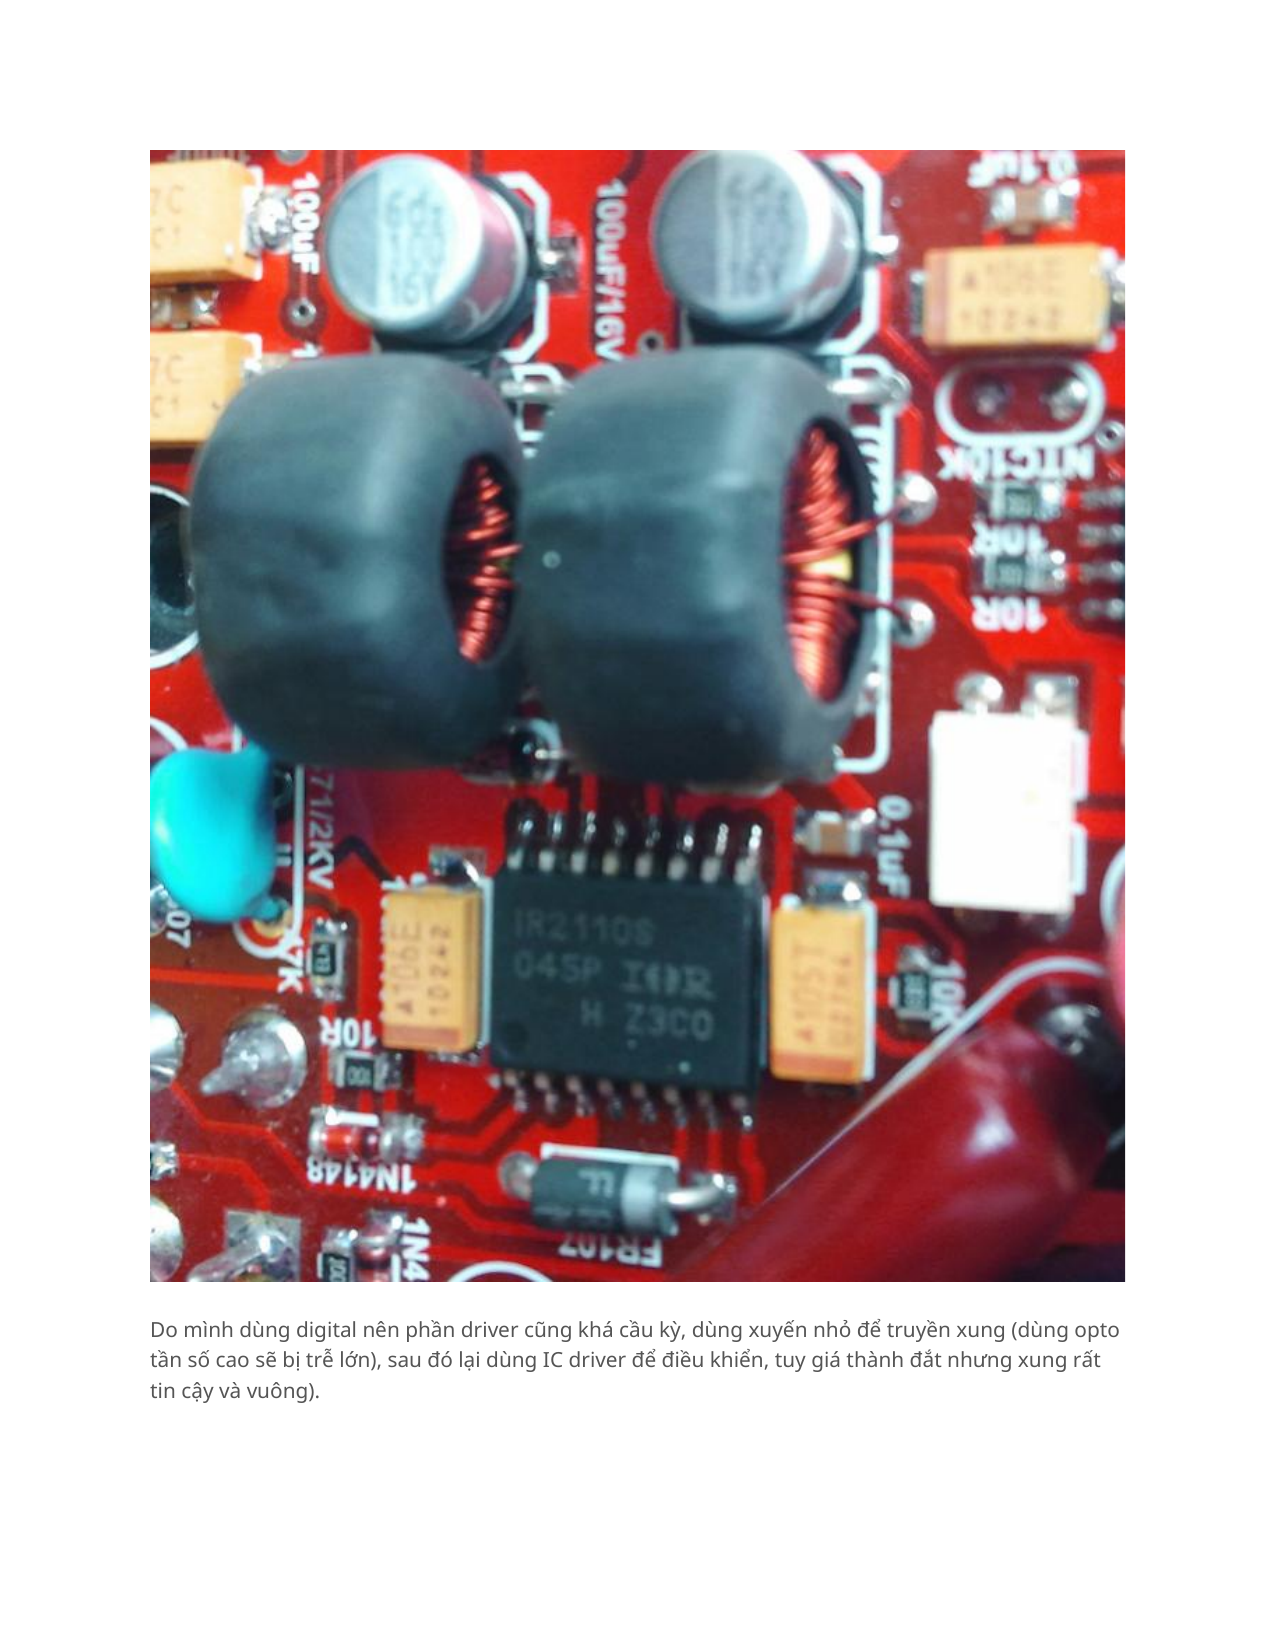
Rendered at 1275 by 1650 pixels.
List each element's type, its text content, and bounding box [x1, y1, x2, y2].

picture [150, 150, 1125, 1282]
text Hôm nay mình đã thử lõi EC52 ở 100KHz, chạy rất ổn, đầu ra 25A ở 20VDC dùng tải giả bên ngoài, chạy cả ngày chưa làm sao cả (tất nhiên phải có quạt tản nhiệt) Mấy hôm rồi sao không thấy bạn đến lấy lõi về thử, chắc bận quá à. Về giải pháp cho ĐTCS hiện có 2 trường phái analog và digital, bên này thì bảo bên kia rắc rối, khó thực hiện, giá thành đắt.... Chung quy lại là cả hai đều hợp lý và tùy việc mà làm, ví dụ nếu nguồn xung flyback thì ai lại đi dùng VĐK DSC vào đó, hay nếu một bộ nguồn viễn thông mà làm bằng analog thì sẽ rất khó khăn. Ở trên mình đã nói với bạn là sở trường dùng DSC, không có ý chê bai analog vì mình cũng đang dùng cả hai giải pháp, còn cái thuật ngữ bù độ dốc chỉ phát sinh khi bạn dùng PCMC trong các kiến trúc duty có thể lớn hơn 50% như Buck, lúc này vòng điều khiển sẽ không ổn định và phát sinh dao động, cần trích một phần điện áp răng cưa trên tụ dao động CT về chân hồi tiếp dòng điện trong trường hợp dùng analog hoặc bù bằng hệ số trong vòng điều khiển số DSC để ổn định hệ thống. Nếu bạn search từ khóa "peak current mode control" thì sẽ dễ dàng gặp thuật ngữ "slope compensation" mà mình gọi là bù độ dốc. Đúng là nếu dùng PCMC thì tốc độ của current sensor rất quan trọng, chúng ta có thể dùng (gần như phải dùng) biến dòng hình xuyến, lõi bằng ferrite có độ từ thẩm cao, độ từ dư thấp (ví dụ như chất liệu ferrite W có độ từ thẩm lên đến 15000). Do mình dùng digital nên phần driver cũng khá cầu kỳ, dùng xuyến nhỏ để truyền xung (dùng opto tần số cao sẽ bị trễ lớn), sau đó lại dùng IC driver để điều khiển, tuy giá thành đắt nhưng xung rất tin cậy và vuông). Cảm biến Hall đo dòng DC/AC cho tốc độ đáp ứng chậm, thích hợp với việc đo giá trị dòng trung bình trong một khoảng thời gian. Một hệ thống dùng DSC điển hình Có gì anh em trao đổi thêm để cùng khám phá các vấn đề còn tồn tại. [150, 1282, 1125, 1435]
